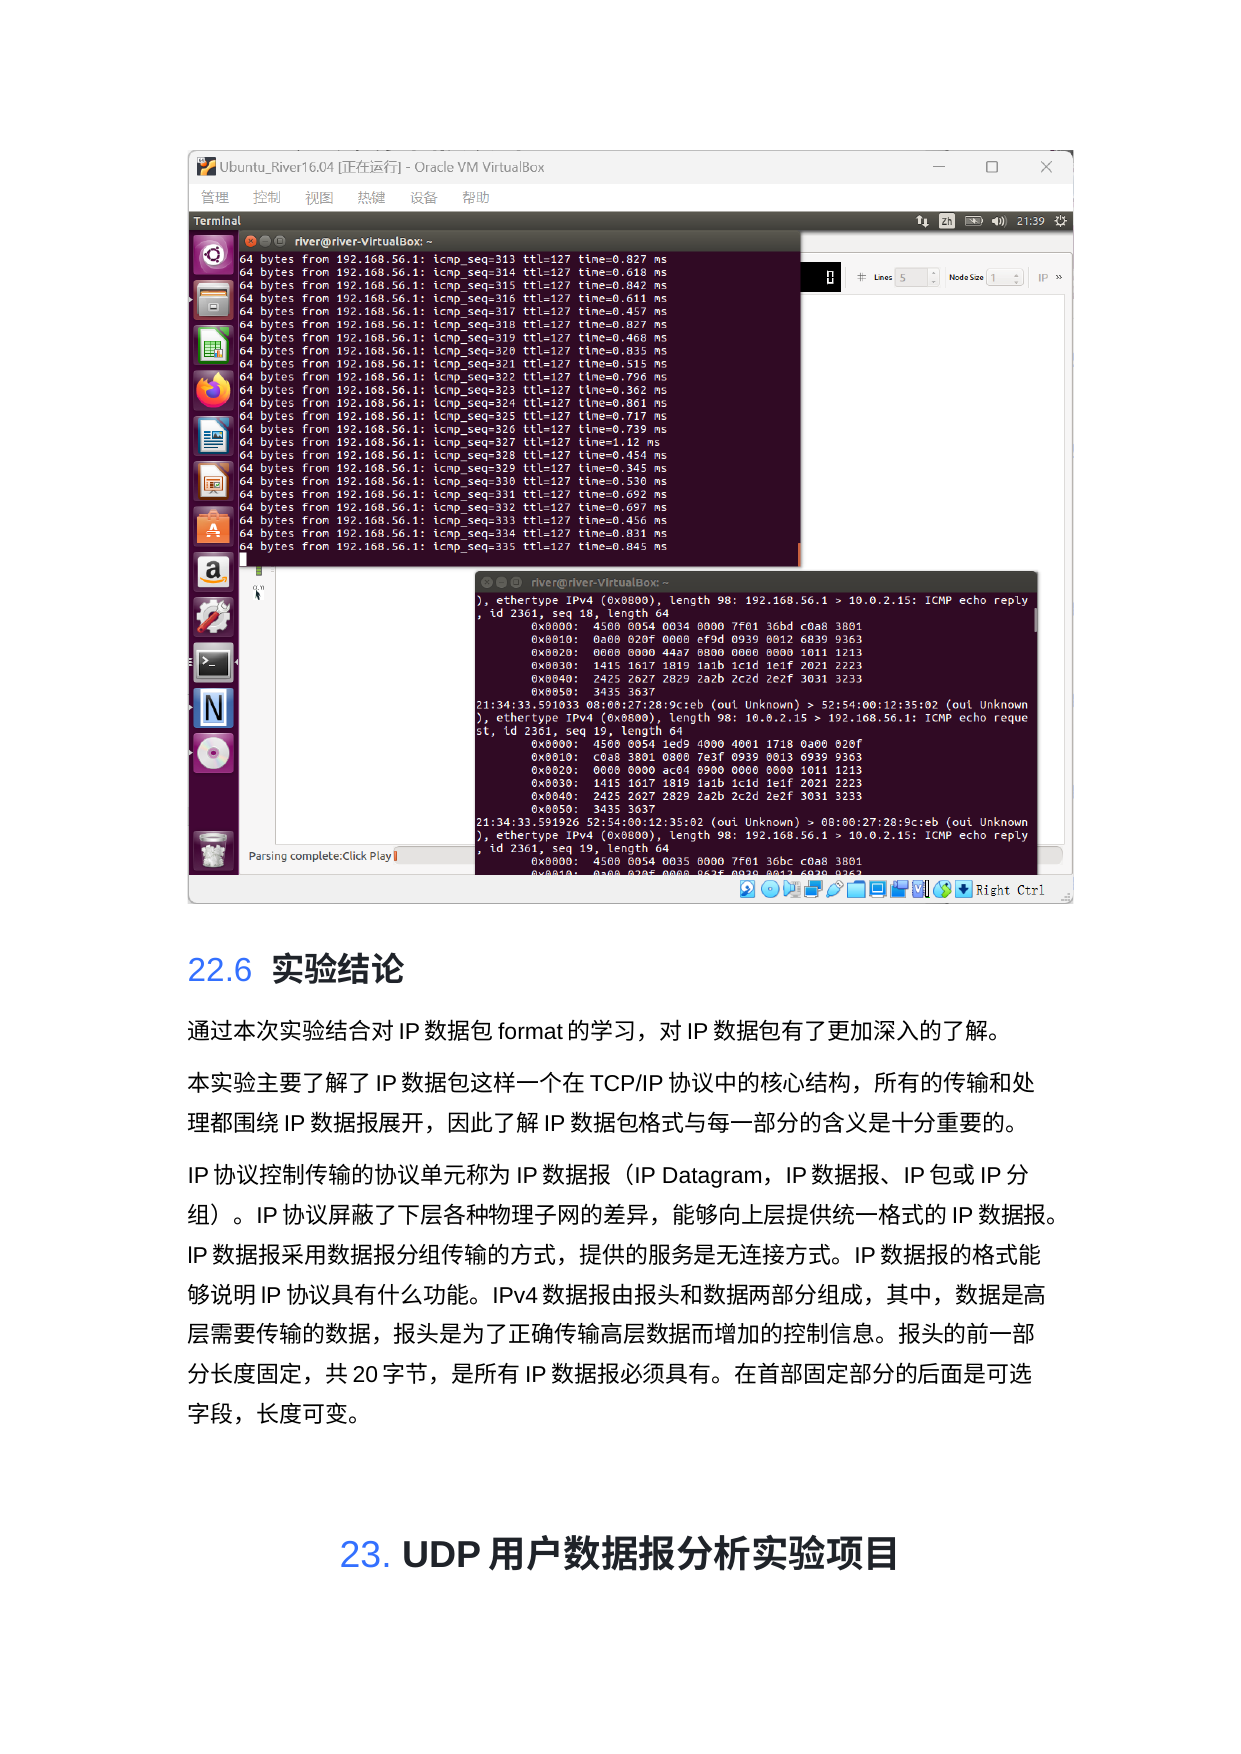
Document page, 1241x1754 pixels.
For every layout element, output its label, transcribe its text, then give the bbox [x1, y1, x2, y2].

text 通过本次实验结合对IP数据包format的学习，对IP数据包有了更加深入的了解。 [187, 1013, 1053, 1046]
picture [187, 150, 1074, 904]
text IP协议控制传输的协议单元称为IP数据报（IP Datagram，IP数据报、IP包或IP分组）。IP协议屏蔽了下层各种物理子网的差异，能够向上层提供统一格式的IP数据报。lP数据报采用数据报分组传输的方式，提供的服务是无连接方式。IP数据报的格式能够说明lP协议具有什么功能。IPv4数据报由报头和数据两部分组成，其中，数据是高层需要传输的数据，报头是为了正确传输高层数据而增加的控制信息。报头的前一部分长度固定，共20字节，是所有IP数据报必须具有。在首部固定部分的后面是可选字段，长度可变。 [187, 1157, 1053, 1429]
text 23. UDP用户数据报分析实验项目 [187, 1523, 1053, 1578]
text 本实验主要了解了IP数据包这样一个在TCP/IP协议中的核心结构，所有的传输和处理都围绕IP数据报展开，因此了解IP数据包格式与每一部分的含义是十分重要的。 [187, 1065, 1053, 1138]
text 22.6 实验结论 [187, 942, 1053, 991]
